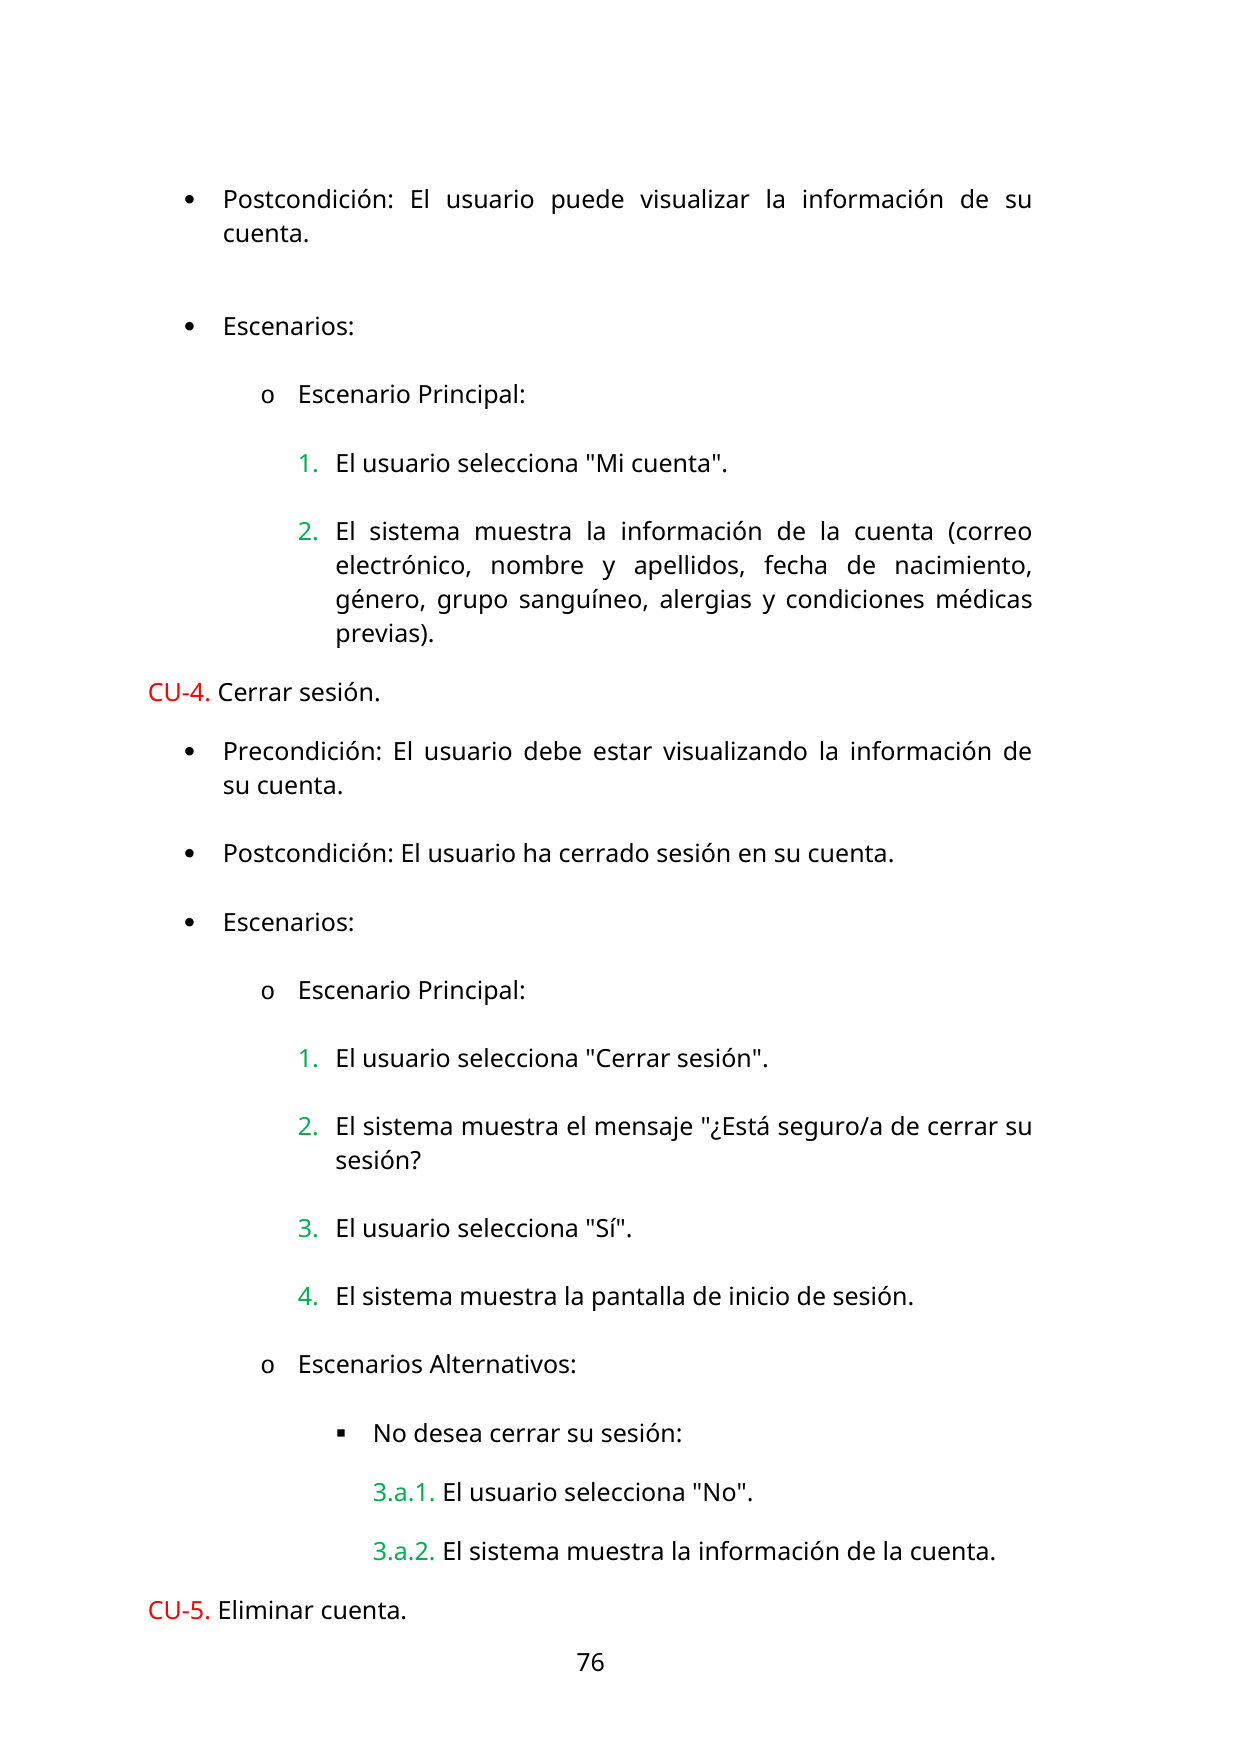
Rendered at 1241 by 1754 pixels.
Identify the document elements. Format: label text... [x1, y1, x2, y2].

list Escenario Principal: [260, 972, 1033, 1007]
list El sistema muestra la pantalla de inicio de sesión. [298, 1279, 1033, 1313]
list Postcondición: El usuario ha cerrado sesión en su cuenta. [185, 836, 1033, 870]
text CU-4. Cerrar sesión. [148, 675, 1033, 709]
list El usuario selecciona "Mi cuenta". [298, 445, 1033, 479]
list Escenarios: [185, 309, 1033, 343]
list No desea cerrar su sesión: [335, 1416, 1033, 1449]
list Escenarios: [185, 904, 1033, 938]
list El sistema muestra la información de la cuenta (correo electrónico, nombre y apellidos, fecha de nacimiento, género, grupo sanguíneo, alergias y condiciones médicas previas). [298, 513, 1033, 650]
list Escenarios Alternativos: [260, 1347, 1033, 1381]
list El sistema muestra el mensaje "¿Está seguro/a de cerrar su sesión? [298, 1109, 1033, 1177]
list El usuario selecciona "Sí". [298, 1211, 1033, 1245]
text 3.a.2. El sistema muestra la información de la cuenta. [373, 1534, 1033, 1568]
list Escenario Principal: [260, 377, 1033, 411]
text CU-5. Eliminar cuenta. [148, 1593, 1033, 1627]
list Postcondición: El usuario puede visualizar la información de su cuenta. [185, 182, 1033, 250]
text 3.a.1. El usuario selecciona "No". [298, 1474, 1033, 1509]
list Precondición: El usuario debe estar visualizando la información de su cuenta. [185, 734, 1033, 802]
list El usuario selecciona "Cerrar sesión". [298, 1041, 1033, 1075]
